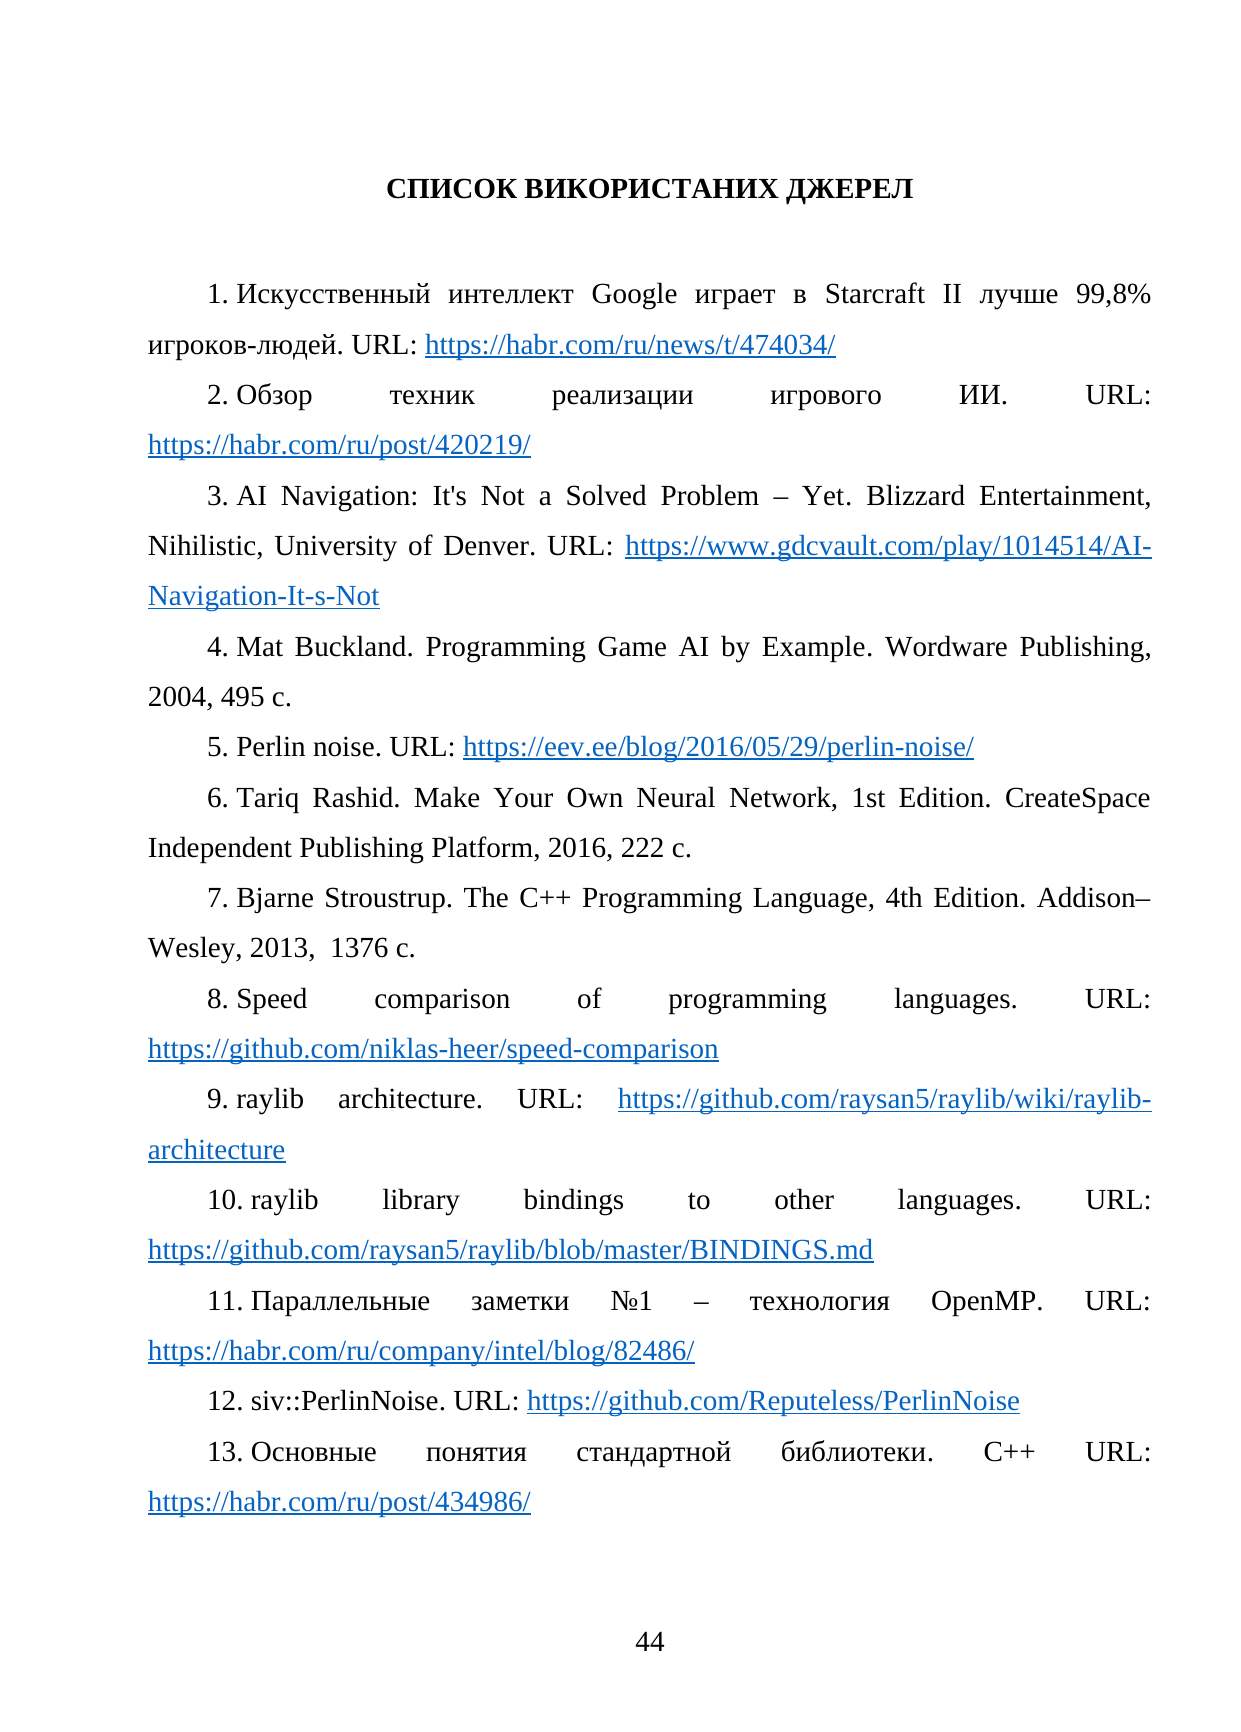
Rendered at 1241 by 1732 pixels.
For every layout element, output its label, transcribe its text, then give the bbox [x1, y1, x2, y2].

list siv::PerlinNoise. URL: https://github.com/Reputeless/PerlinNoise [148, 1383, 1152, 1417]
list Tariq Rashid. Make Your Own Neural Network, 1st Edition. CreateSpace Independent Publishing Platform, 2016, 222 с. [148, 780, 1152, 863]
list raylib architecture. URL: https://github.com/raysan5/raylib/wiki/raylib-architecture [148, 1082, 1152, 1165]
text СПИСОК ВИКОРИСТАНИХ ДЖЕРЕЛ [148, 171, 1152, 204]
list Perlin noise. URL: https://eev.ee/blog/2016/05/29/perlin-noise/ [148, 729, 1152, 763]
list Bjarne Stroustrup. The C++ Programming Language, 4th Edition. Addison–Wesley, 2013, ‎ 1376 с. [148, 880, 1152, 964]
list raylib library bindings to other languages. URL: https://github.com/raysan5/raylib/blob/master/BINDINGS.md [148, 1182, 1152, 1266]
list Искусственный интеллект Google играет в Starcraft II лучше 99,8% игроков-людей. URL: https://habr.com/ru/news/t/474034/ [148, 277, 1152, 360]
list AI Navigation: It's Not a Solved Problem – Yet. Blizzard Entertainment, Nihilistic, University of Denver. URL: https://www.gdcvault.com/play/1014514/AI-Navigation-It-s-Not [148, 478, 1152, 612]
list Основные понятия стандартной библиотеки. С++ URL: https://habr.com/ru/post/434986/ [148, 1434, 1152, 1518]
list Mat Buckland. Programming Game AI by Example. Wordware Publishing, 2004, 495 с. [148, 629, 1152, 713]
list Speed comparison of programming languages. URL: https://github.com/niklas-heer/speed-comparison [148, 981, 1152, 1065]
list Обзор техник реализации игрового ИИ. URL: https://habr.com/ru/post/420219/ [148, 377, 1152, 461]
list Параллельные заметки №1 – технология OpenMP. URL: https://habr.com/ru/company/intel/blog/82486/ [148, 1283, 1152, 1367]
